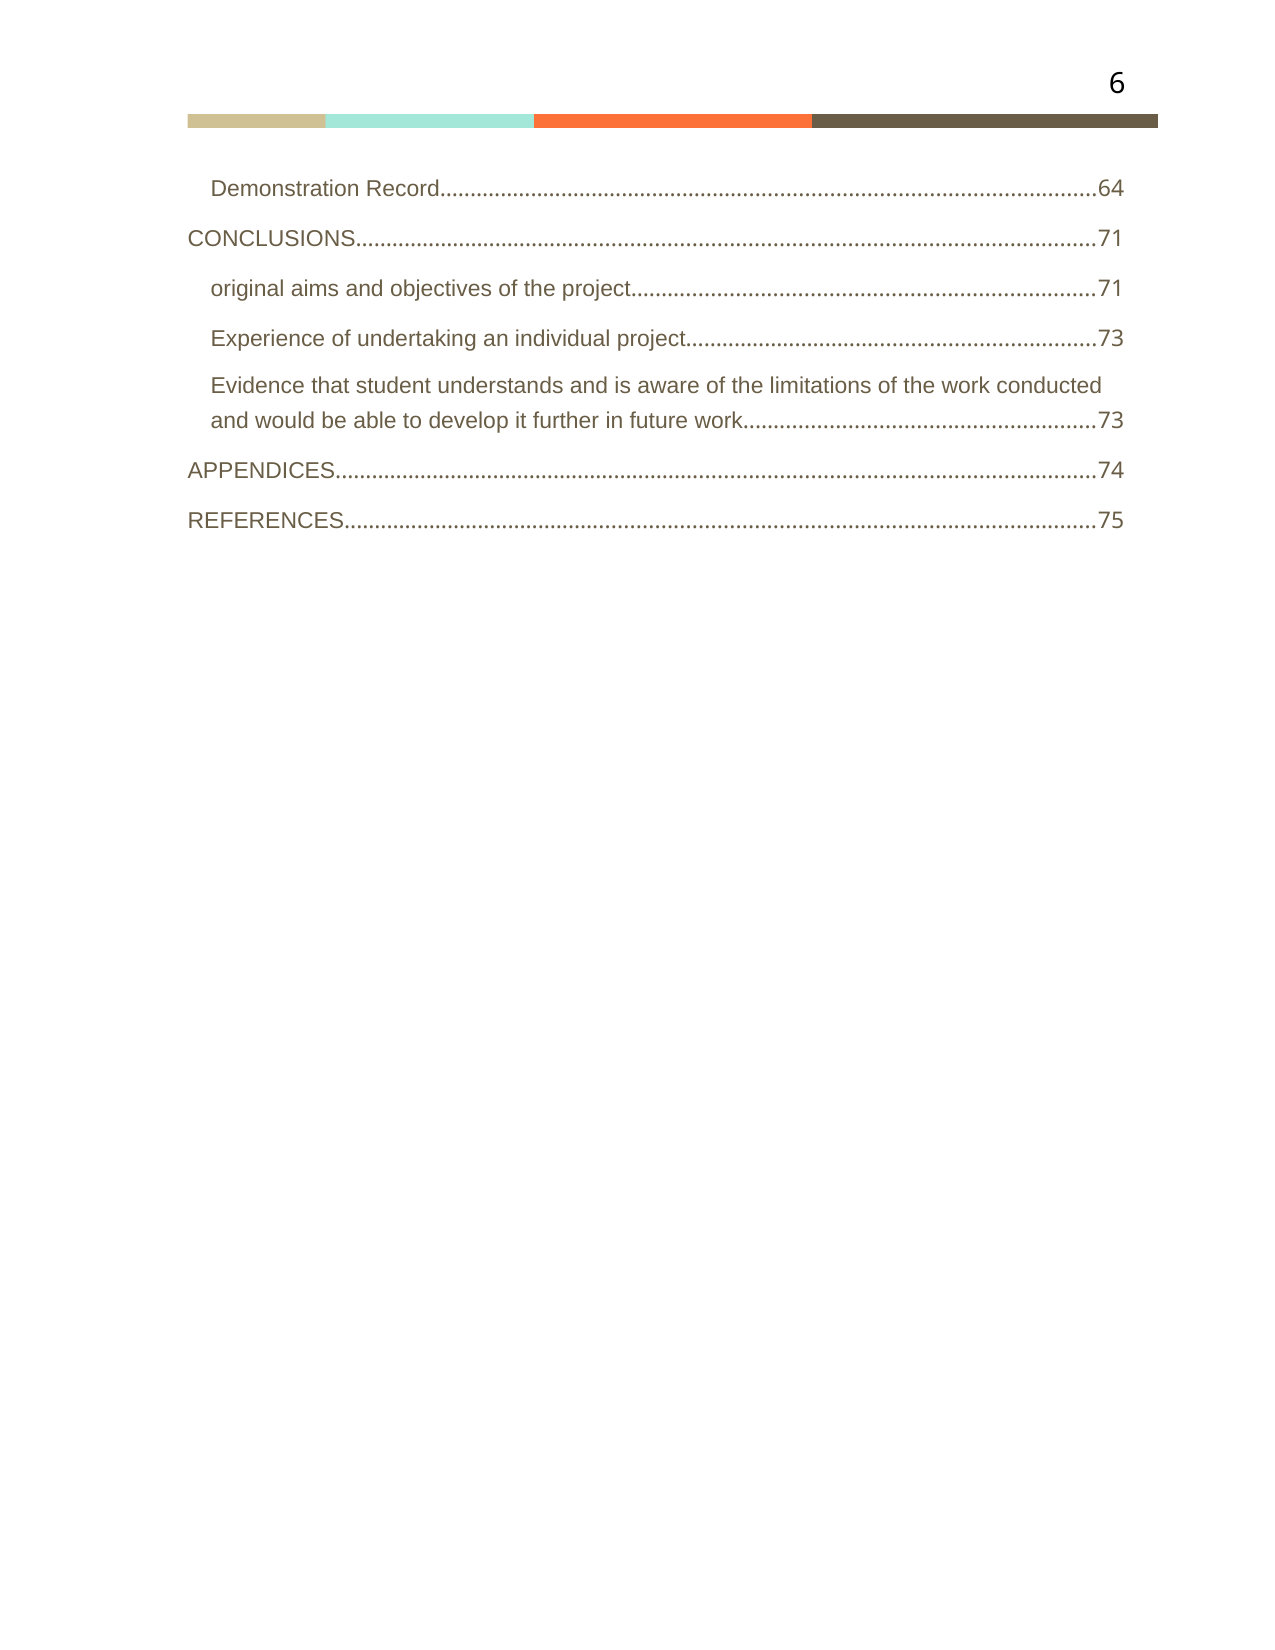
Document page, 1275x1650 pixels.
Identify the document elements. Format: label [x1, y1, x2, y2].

picture [187, 114, 1158, 128]
